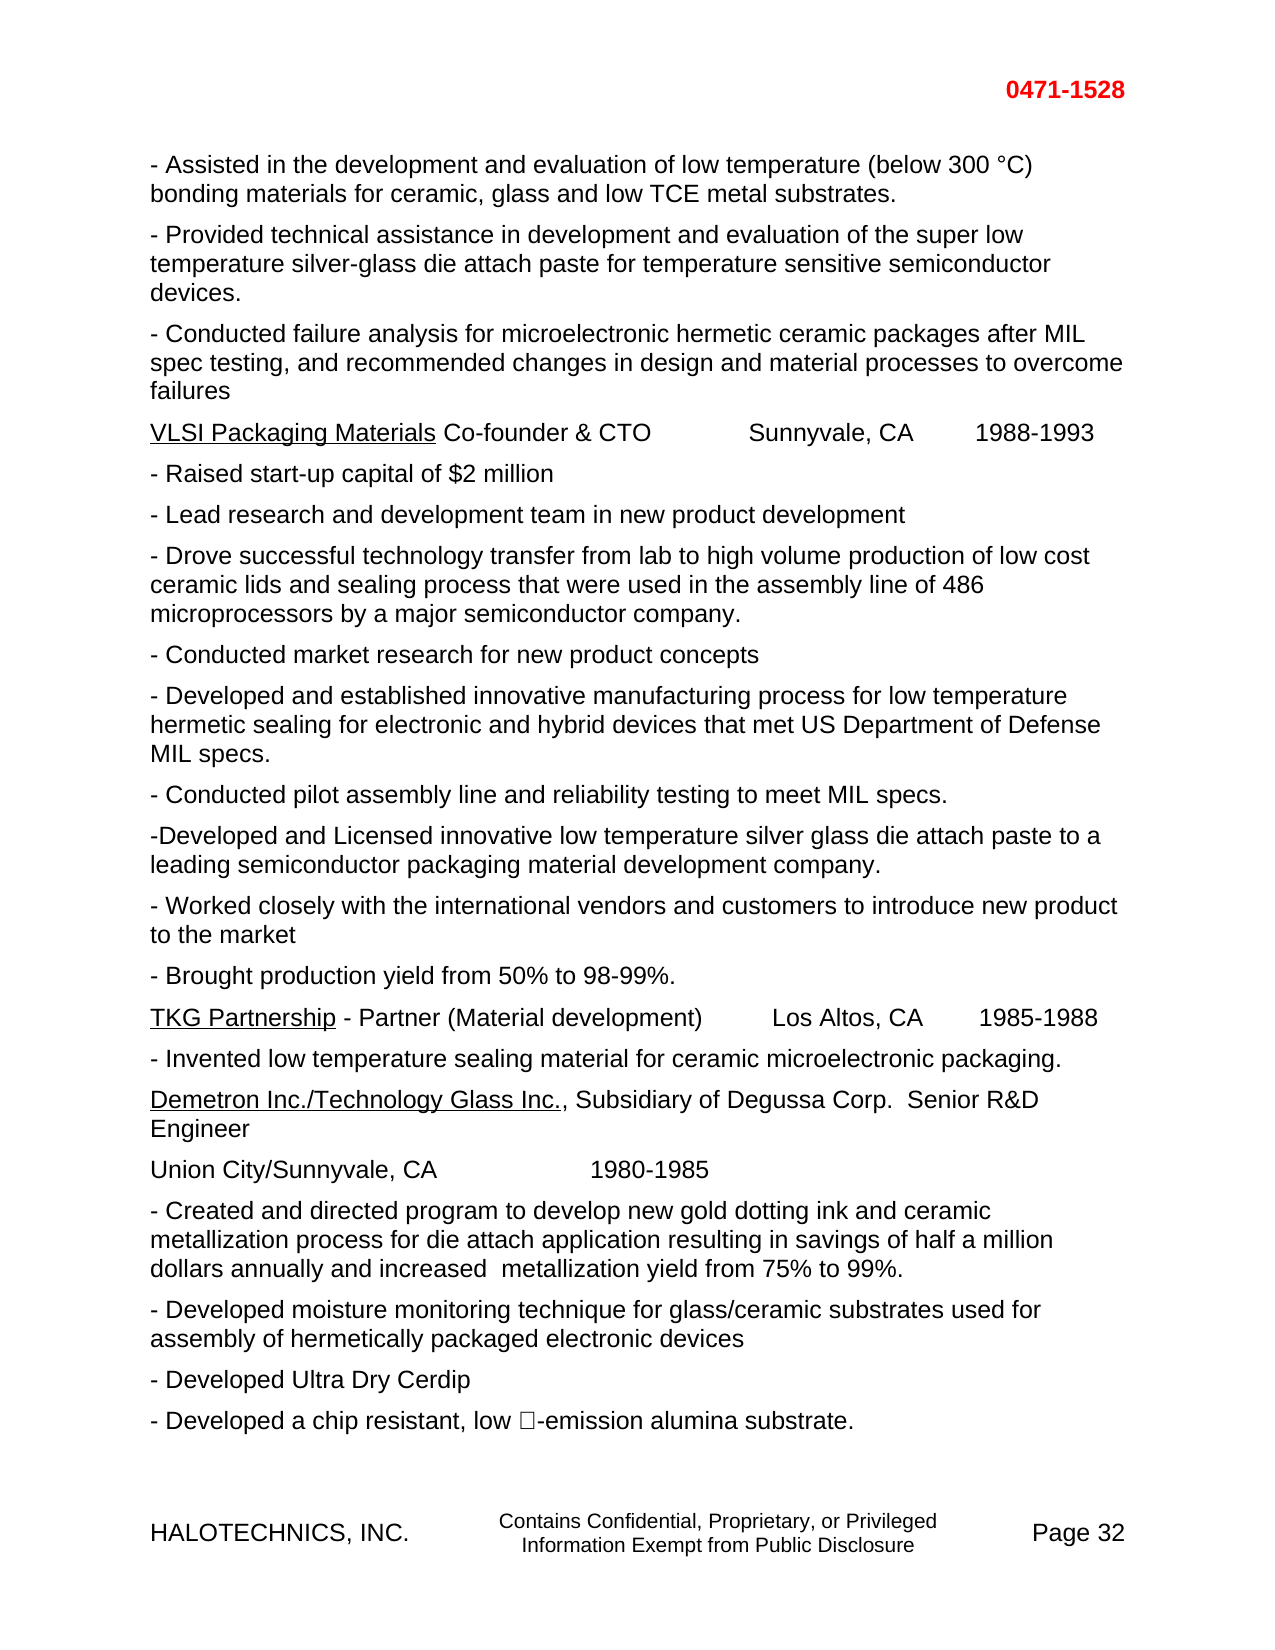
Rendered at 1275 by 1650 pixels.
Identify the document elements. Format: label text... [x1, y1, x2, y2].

text - Developed and established innovative manufacturing process for low temperature hermetic sealing for electronic and hybrid devices that met US Department of Defense MIL specs. [150, 681, 1125, 767]
text - Brought production yield from 50% to 98-99%. [150, 961, 1125, 990]
text TKG Partnership - Partner (Material development) Los Altos, CA 1985-1988 [150, 1002, 1125, 1031]
text - Worked closely with the international vendors and customers to introduce new product to the market [150, 891, 1125, 949]
text Union City/Sunnyvale, CA 1980-1985 [150, 1155, 1125, 1184]
text - Developed a chip resistant, low -emission alumina substrate. [150, 1406, 1125, 1435]
text - Conducted failure analysis for microelectronic hermetic ceramic packages after MIL spec testing, and recommended changes in design and material processes to overcome failures [150, 319, 1125, 405]
text - Provided technical assistance in development and evaluation of the super low temperature silver-glass die attach paste for temperature sensitive semiconductor devices. [150, 220, 1125, 306]
text - Created and directed program to develop new gold dotting ink and ceramic metallization process for die attach application resulting in savings of half a million dollars annually and increased metallization yield from 75% to 99%. [150, 1196, 1125, 1282]
text - Developed moisture monitoring technique for glass/ceramic substrates used for assembly of hermetically packaged electronic devices [150, 1295, 1125, 1352]
text - Drove successful technology transfer from lab to high volume production of low cost ceramic lids and sealing process that were used in the assembly line of 486 microprocessors by a major semiconductor company. [150, 541, 1125, 627]
text - Raised start-up capital of $2 million [150, 459, 1125, 487]
text -Developed and Licensed innovative low temperature silver glass die attach paste to a leading semiconductor packaging material development company. [150, 821, 1125, 879]
text VLSI Packaging Materials Co-founder & CTO Sunnyvale, CA 1988-1993 [150, 417, 1125, 446]
text - Lead research and development team in new product development [150, 500, 1125, 529]
text - Developed Ultra Dry Cerdip [150, 1365, 1125, 1394]
text - Assisted in the development and evaluation of low temperature (below 300 °C) bonding materials for ceramic, glass and low TCE metal substrates. [150, 150, 1125, 207]
text - Conducted market research for new product concepts [150, 640, 1125, 669]
text Demetron Inc./Technology Glass Inc., Subsidiary of Degussa Corp. Senior R&D Engineer [150, 1085, 1125, 1142]
text - Conducted pilot assembly line and reliability testing to meet MIL specs. [150, 780, 1125, 809]
text - Invented low temperature sealing material for ceramic microelectronic packaging. [150, 1044, 1125, 1072]
